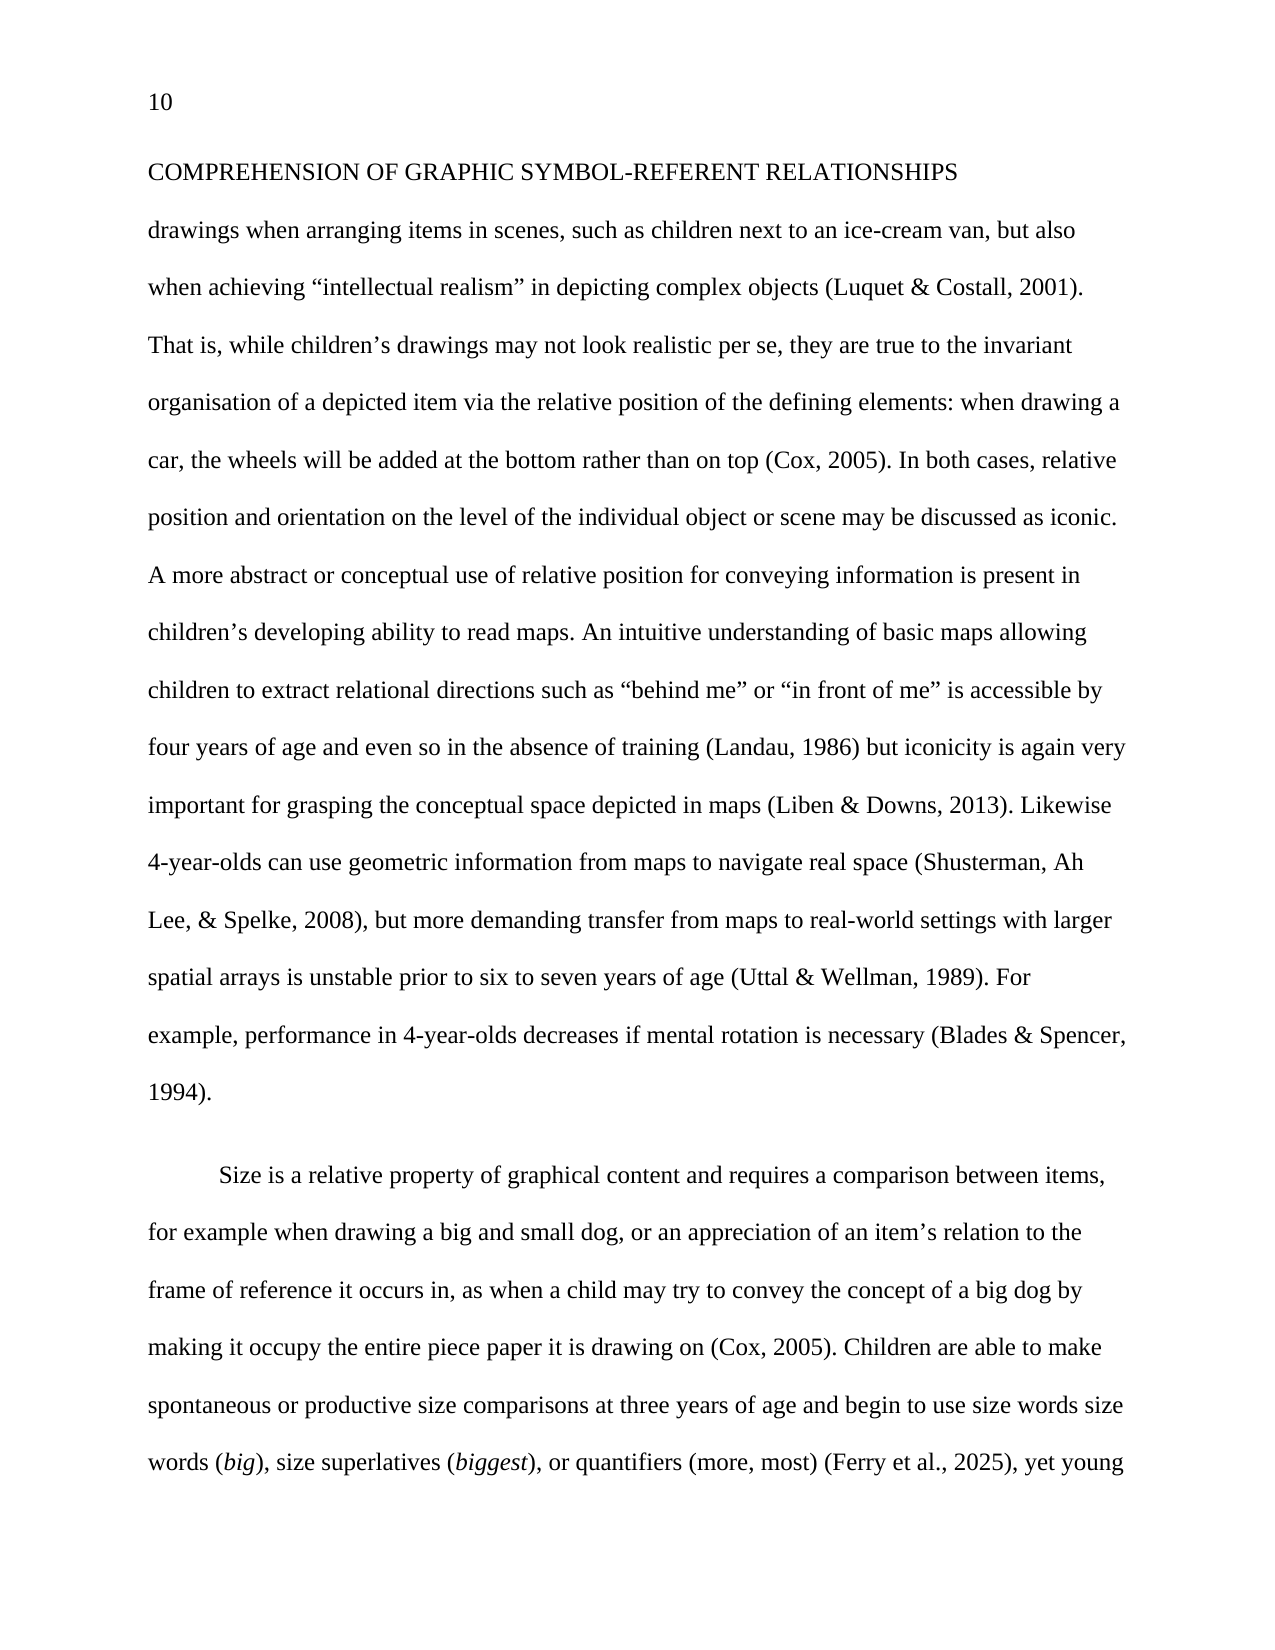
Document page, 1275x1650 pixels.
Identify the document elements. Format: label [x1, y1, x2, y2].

text [148, 215, 1127, 1106]
text [148, 1160, 1127, 1476]
